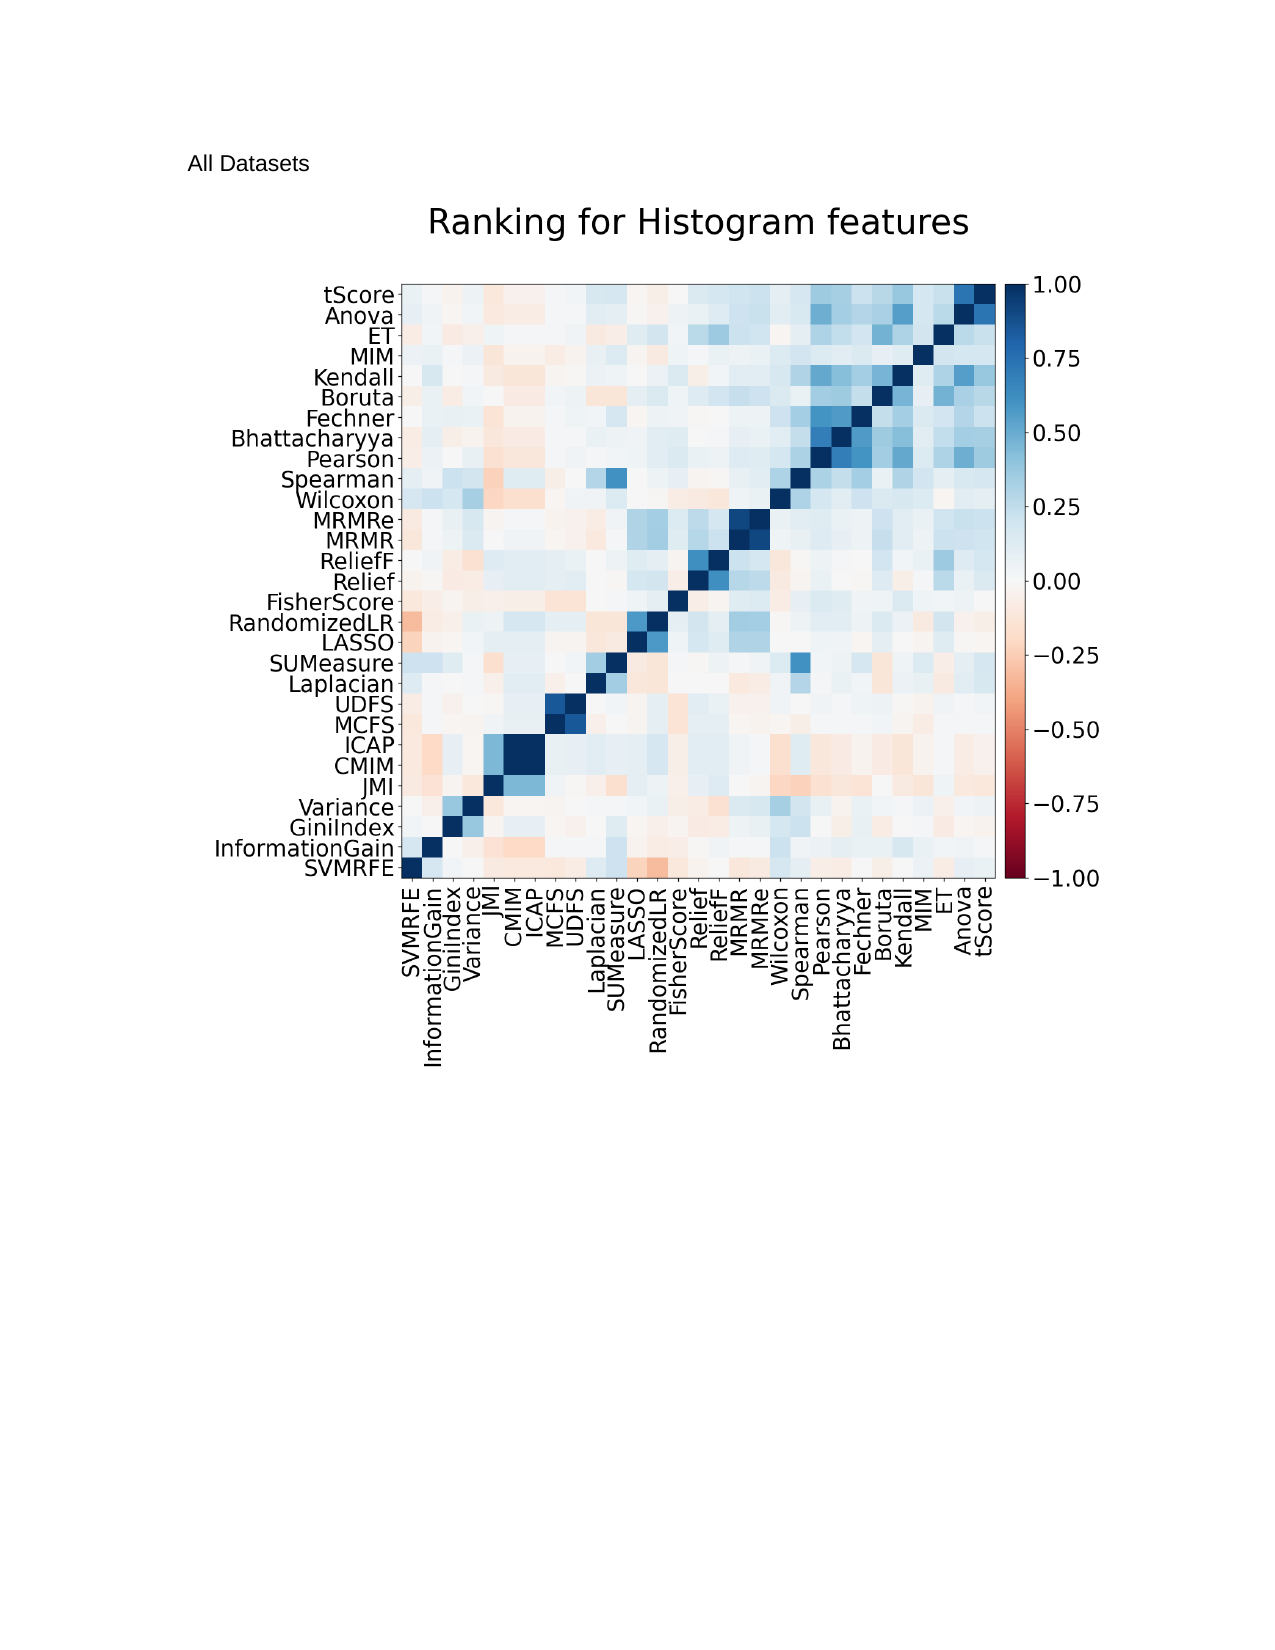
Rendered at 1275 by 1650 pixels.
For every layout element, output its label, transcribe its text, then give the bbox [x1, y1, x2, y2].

picture [206, 201, 1107, 1073]
text All Datasets [187, 150, 1087, 176]
